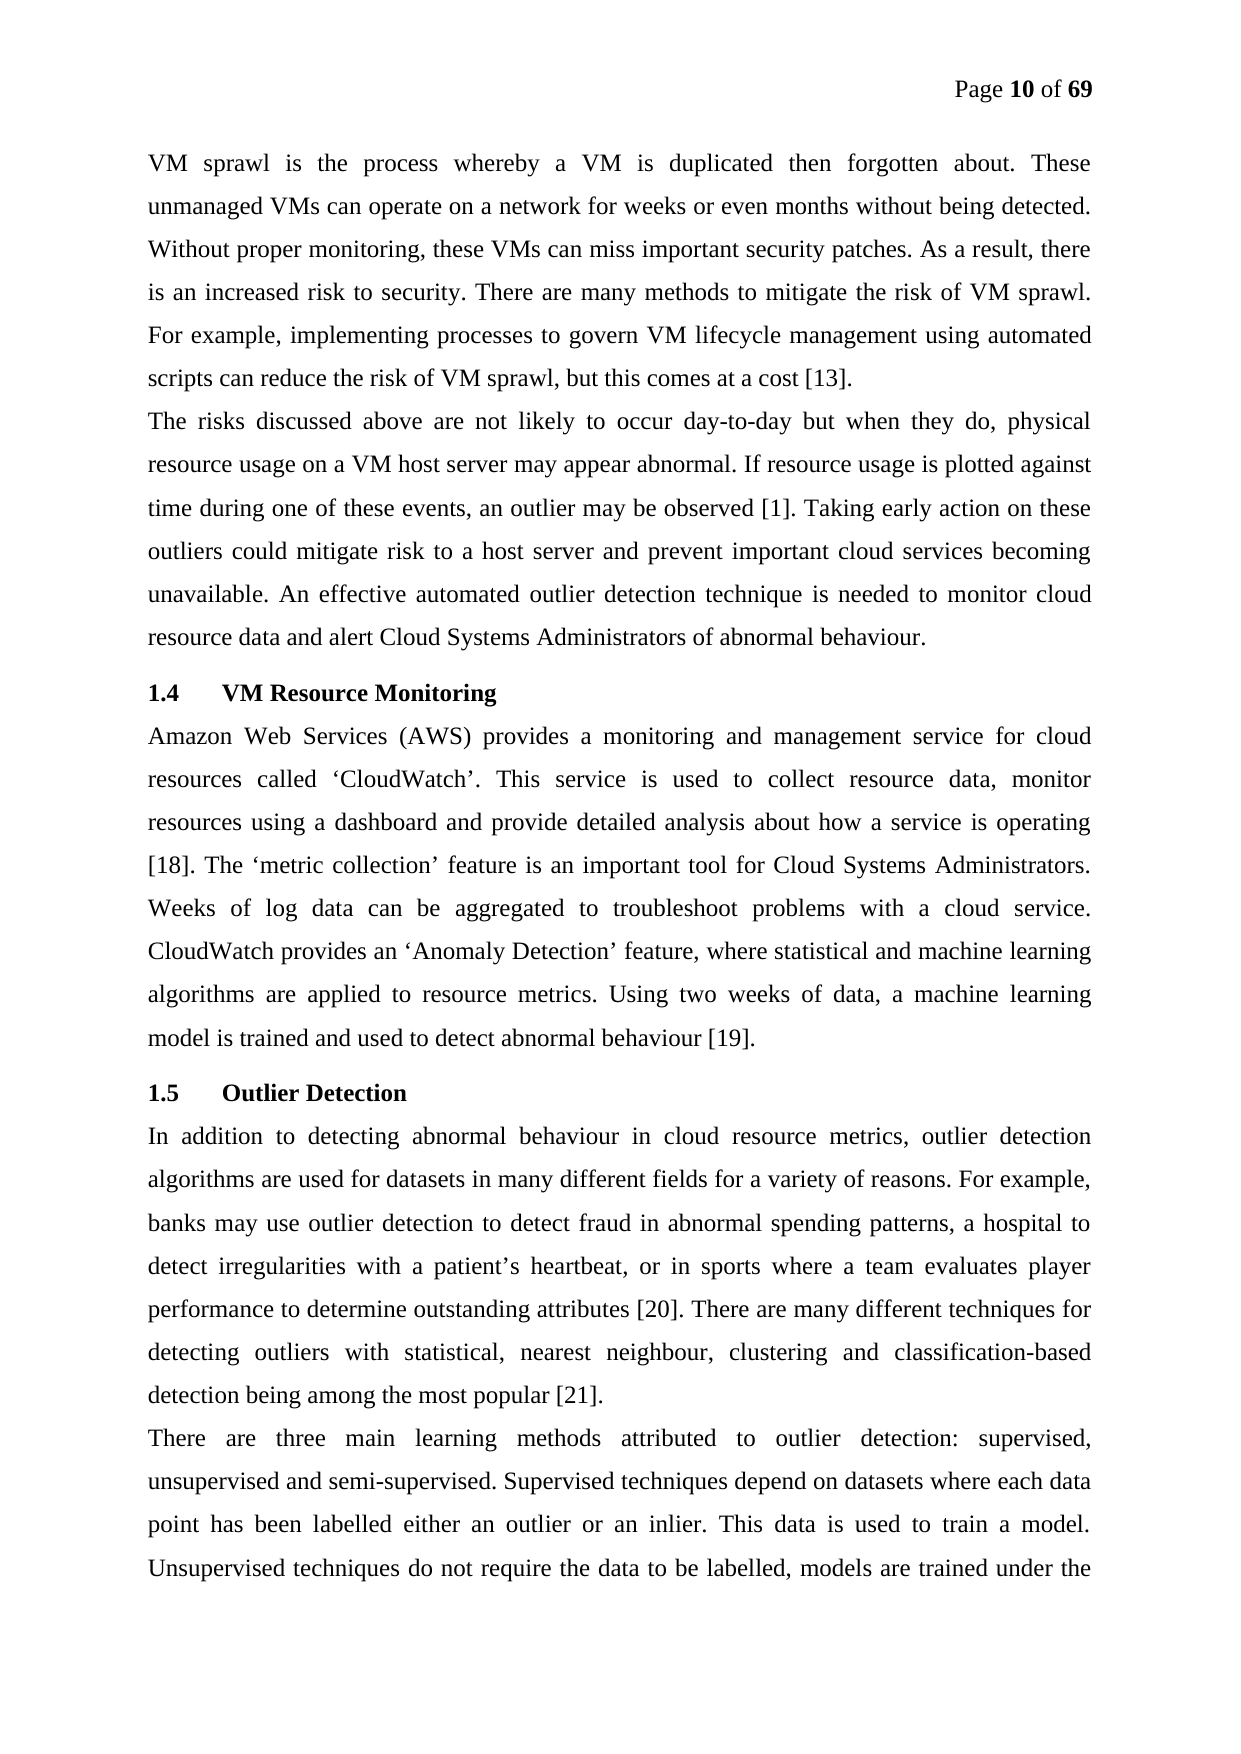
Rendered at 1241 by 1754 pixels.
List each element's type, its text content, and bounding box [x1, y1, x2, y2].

text Amazon Web Services (AWS) provides a monitoring and management service for cloud resources called ‘CloudWatch’. This service is used to collect resource data, monitor resources using a dashboard and provide detailed analysis about how a service is operating [18]. The ‘metric collection’ feature is an important tool for Cloud Systems Administrators. Weeks of log data can be aggregated to troubleshoot problems with a cloud service. CloudWatch provides an ‘Anomaly Detection’ feature, where statistical and machine learning algorithms are applied to resource metrics. Using two weeks of data, a machine learning model is trained and used to detect abnormal behaviour [19]. [148, 721, 1092, 1051]
text The risks discussed above are not likely to occur day-to-day but when they do, physical resource usage on a VM host server may appear abnormal. If resource usage is plotted against time during one of these events, an outlier may be observed [1]. Taking early action on these outliers could mitigate risk to a host server and prevent important cloud services becoming unavailable. An effective automated outlier detection technique is needed to monitor cloud resource data and alert Cloud Systems Administrators of abnormal behaviour. [148, 406, 1092, 651]
text In addition to detecting abnormal behaviour in cloud resource metrics, outlier detection algorithms are used for datasets in many different fields for a variety of reasons. For example, banks may use outlier detection to detect fraud in abnormal spending patterns, a hospital to detect irregularities with a patient’s heartbeat, or in sports where a team evaluates player performance to determine outstanding attributes [20]. There are many different techniques for detecting outliers with statistical, nearest neighbour, clustering and classification-based detection being among the most popular [21]. [148, 1121, 1092, 1409]
text VM sprawl is the process whereby a VM is duplicated then forgotten about. These unmanaged VMs can operate on a network for weeks or even months without being detected. Without proper monitoring, these VMs can miss important security patches. As a result, there is an increased risk to security. There are many methods to mitigate the risk of VM sprawl. For example, implementing processes to govern VM lifecycle management using automated scripts can reduce the risk of VM sprawl, but this comes at a cost [13]. [148, 148, 1092, 392]
text VM Resource Monitoring [148, 678, 1092, 706]
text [148, 1423, 1092, 1581]
text Outlier Detection [148, 1078, 1092, 1107]
